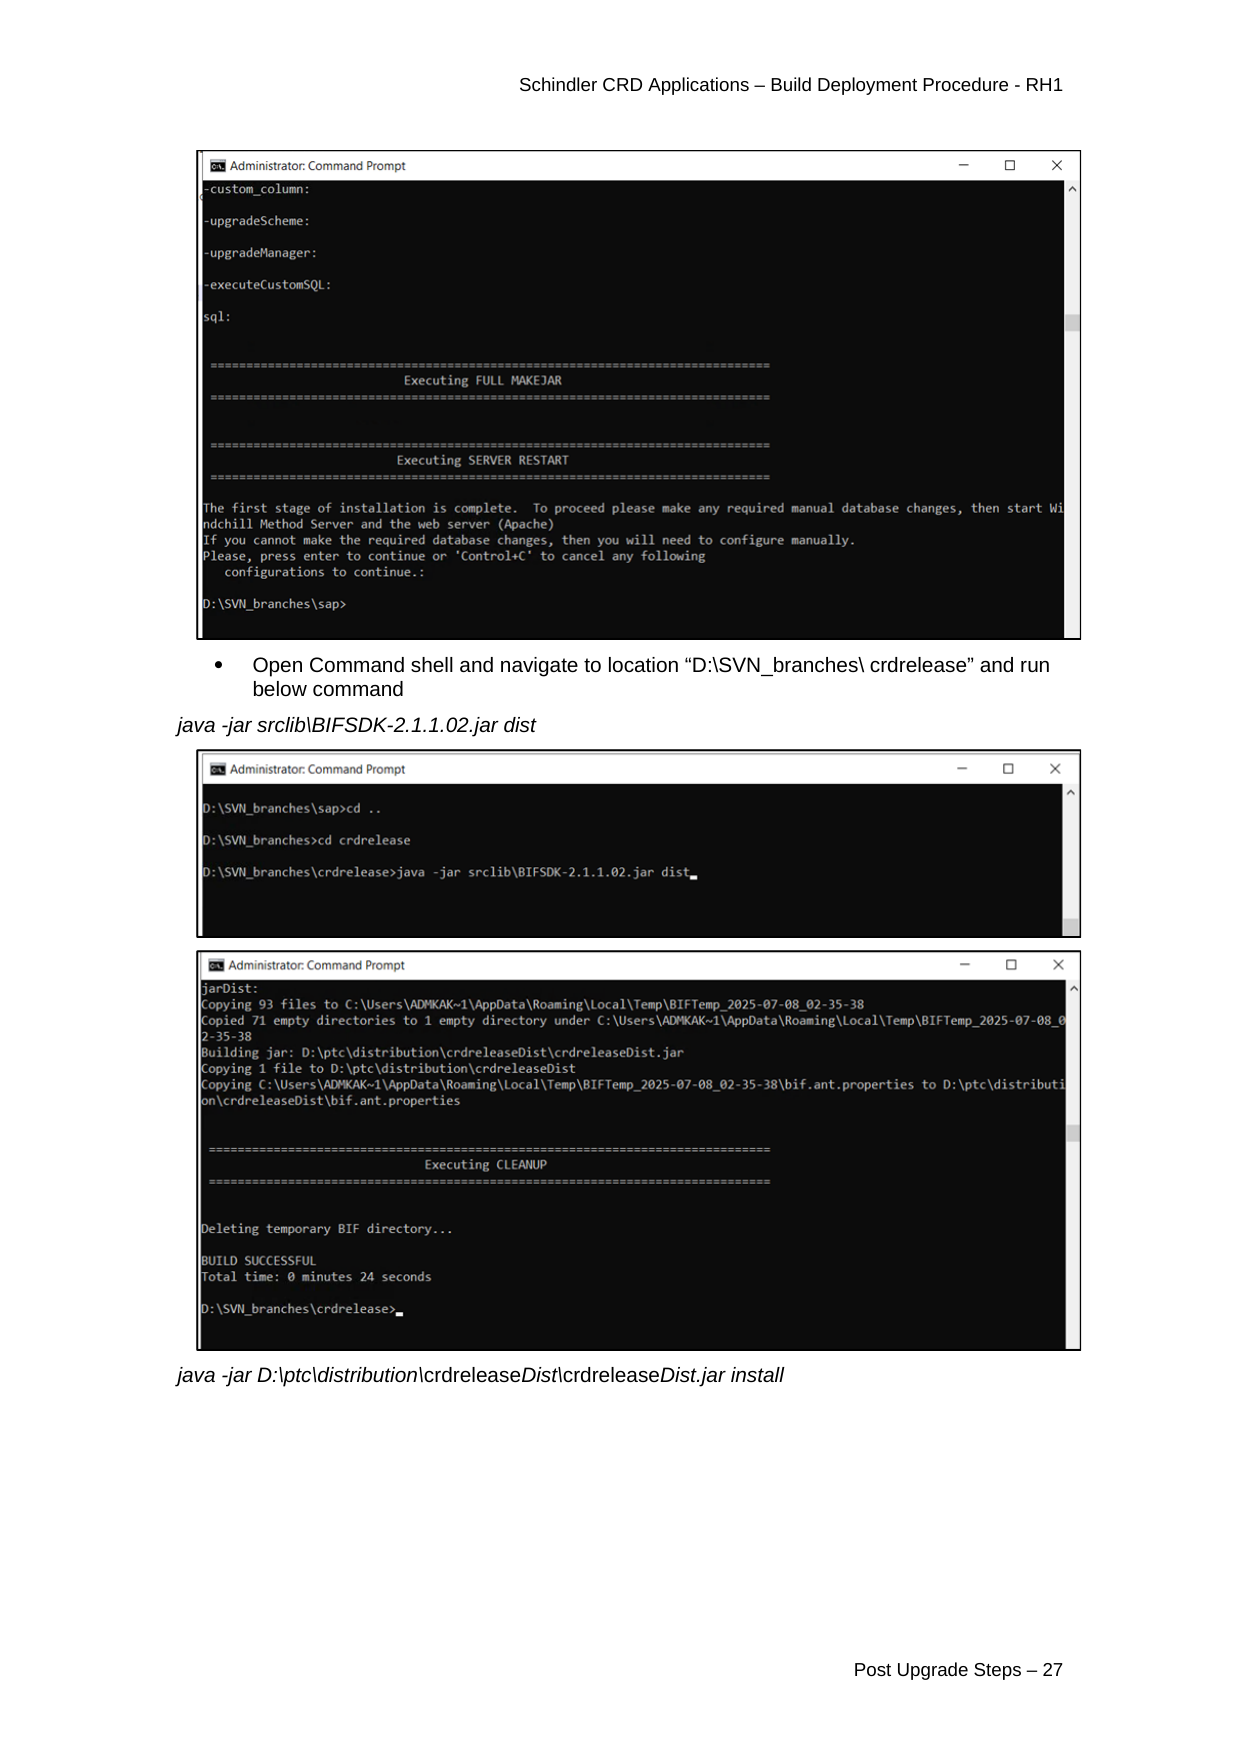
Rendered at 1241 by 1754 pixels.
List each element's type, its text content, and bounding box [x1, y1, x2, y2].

picture [196, 150, 1082, 640]
picture [196, 749, 1082, 938]
picture [196, 950, 1082, 1351]
text java -jar srclib\BIFSDK-2.1.1.02.jar dist [177, 713, 1063, 737]
text java -jar D:\ptc\distribution\crdreleaseDist\crdreleaseDist.jar install [177, 1363, 1063, 1387]
list Open Command shell and navigate to location “D:\SVN_branches\ crdrelease” and run below command [215, 652, 1063, 701]
